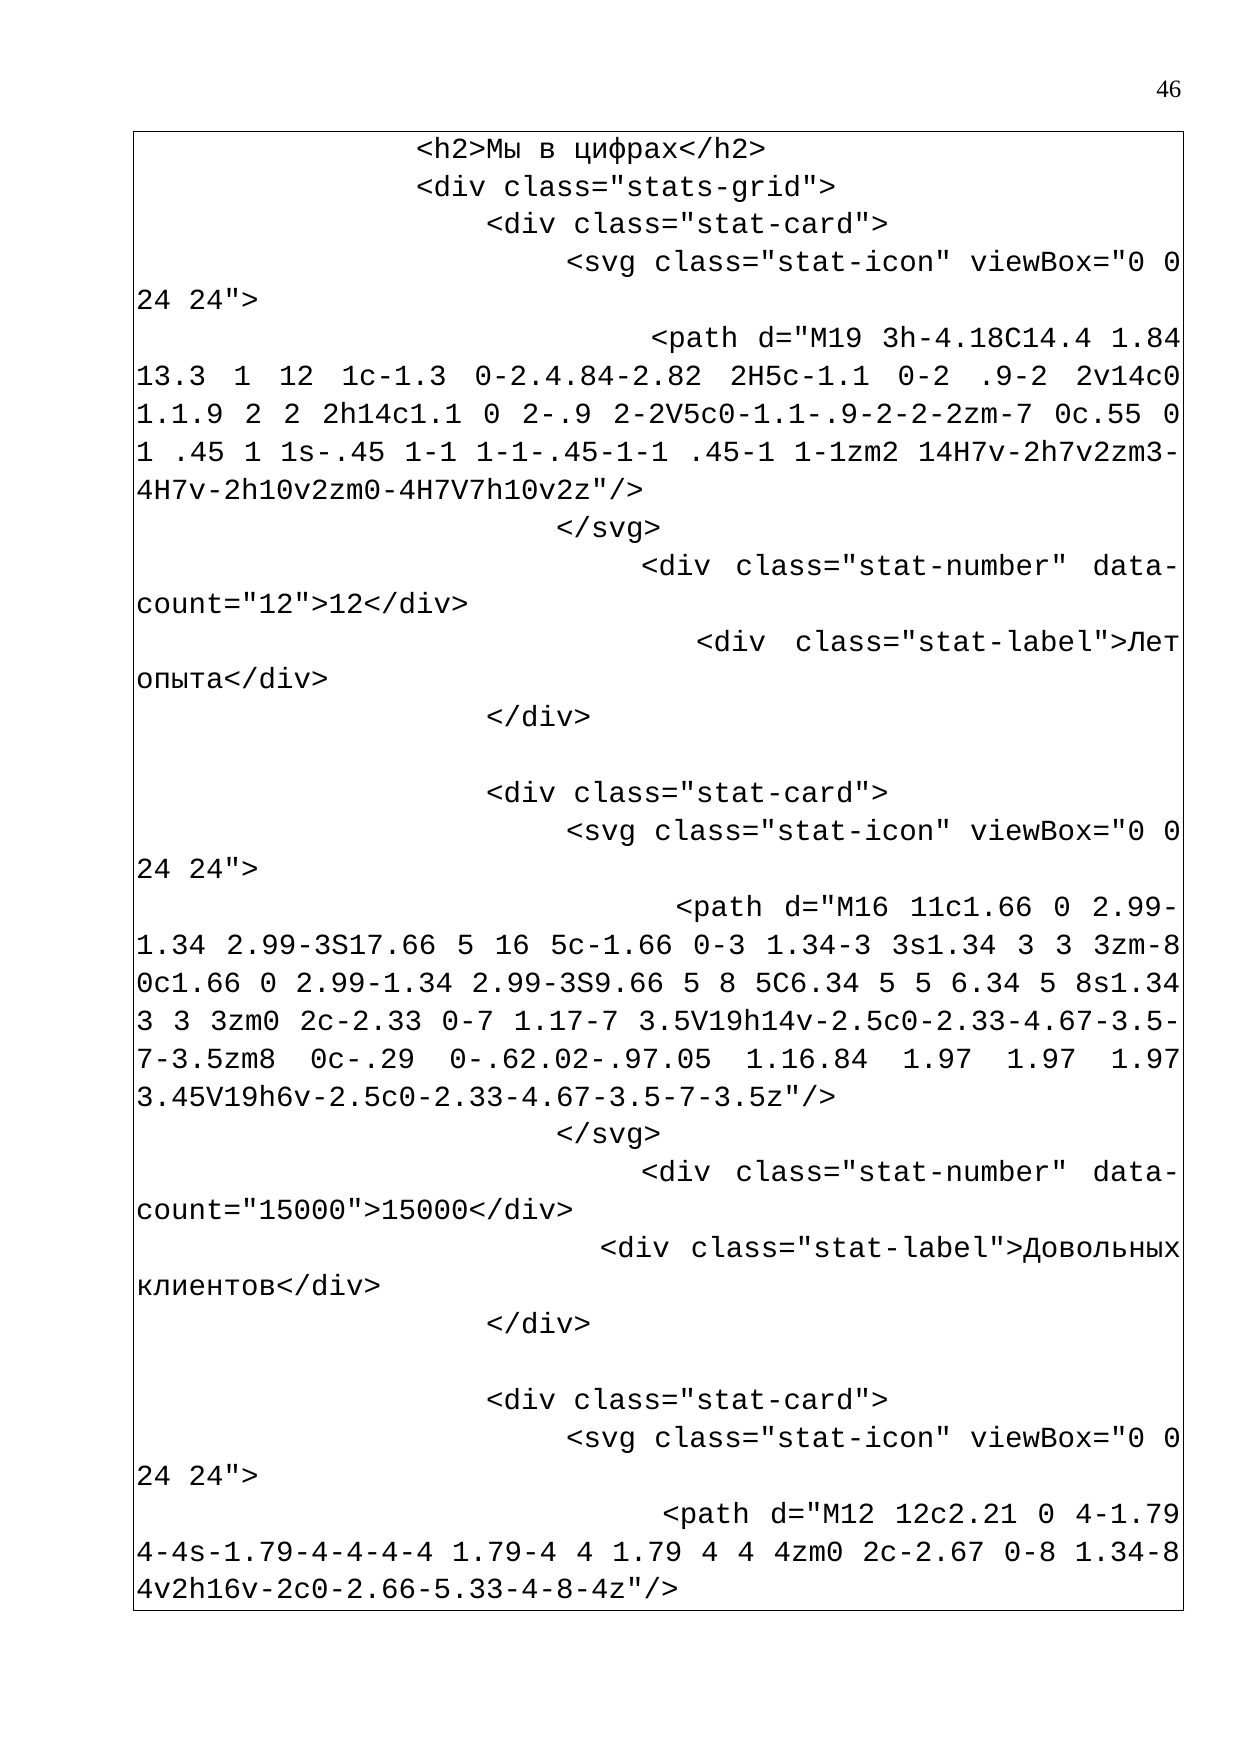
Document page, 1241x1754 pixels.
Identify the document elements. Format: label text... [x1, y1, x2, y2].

list <path d="M16 11c1.66 0 2.99-1.34 2.99-3S17.66 5 16 5c-1.66 0-3 1.34-3 3s1.34 3 3 3zm-8 0c1.66 0 2.99-1.34 2.99-3S9.66 5 8 5C6.34 5 5 6.34 5 8s1.34 3 3 3zm0 2c-2.33 0-7 1.17-7 3.5V19h14v-2.5c0-2.33-4.67-3.5-7-3.5zm8 0c-.29 0-.62.02-.97.05 1.16.84 1.97 1.97 1.97 3.45V19h6v-2.5c0-2.33-4.67-3.5-7-3.5z"/> [134, 889, 1183, 1115]
list </div> [134, 699, 1183, 736]
list </svg> [134, 1116, 1183, 1153]
list <div class="stat-label">Лет опыта</div> [134, 623, 1183, 698]
list <path d="M12 12c2.21 0 4-1.79 4-4s-1.79-4-4-4-4 1.79-4 4 1.79 4 4 4zm0 2c-2.67 0-8 1.34-8 4v2h16v-2c0-2.66-5.33-4-8-4z"/> [134, 1496, 1183, 1610]
list <div class="stat-number" data-count="12">12</div> [134, 548, 1183, 622]
list <svg class="stat-icon" viewBox="0 0 24 24"> [134, 813, 1183, 887]
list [134, 1420, 1183, 1494]
list <div class="stat-card"> [134, 206, 1183, 243]
list <div class="stats-grid"> [134, 168, 1183, 205]
list <div class="stat-card"> [134, 775, 1183, 811]
list <div class="stat-number" data-count="15000">15000</div> [134, 1154, 1183, 1228]
list <path d="M19 3h-4.18C14.4 1.84 13.3 1 12 1c-1.3 0-2.4.84-2.82 2H5c-1.1 0-2 .9-2 2v14c0 1.1.9 2 2 2h14c1.1 0 2-.9 2-2V5c0-1.1-.9-2-2-2zm-7 0c.55 0 1 .45 1 1s-.45 1-1 1-1-.45-1-1 .45-1 1-1zm2 14H7v-2h7v2zm3-4H7v-2h10v2zm0-4H7V7h10v2z"/> [134, 320, 1183, 508]
list </svg> [134, 510, 1183, 546]
list <div class="stat-label">Довольных клиентов</div> [134, 1230, 1183, 1304]
list </div> [134, 1306, 1183, 1342]
list <div class="stat-card"> [134, 1382, 1183, 1418]
list <h2>Мы в цифрах</h2> [134, 132, 1183, 167]
list <svg class="stat-icon" viewBox="0 0 24 24"> [134, 244, 1183, 318]
